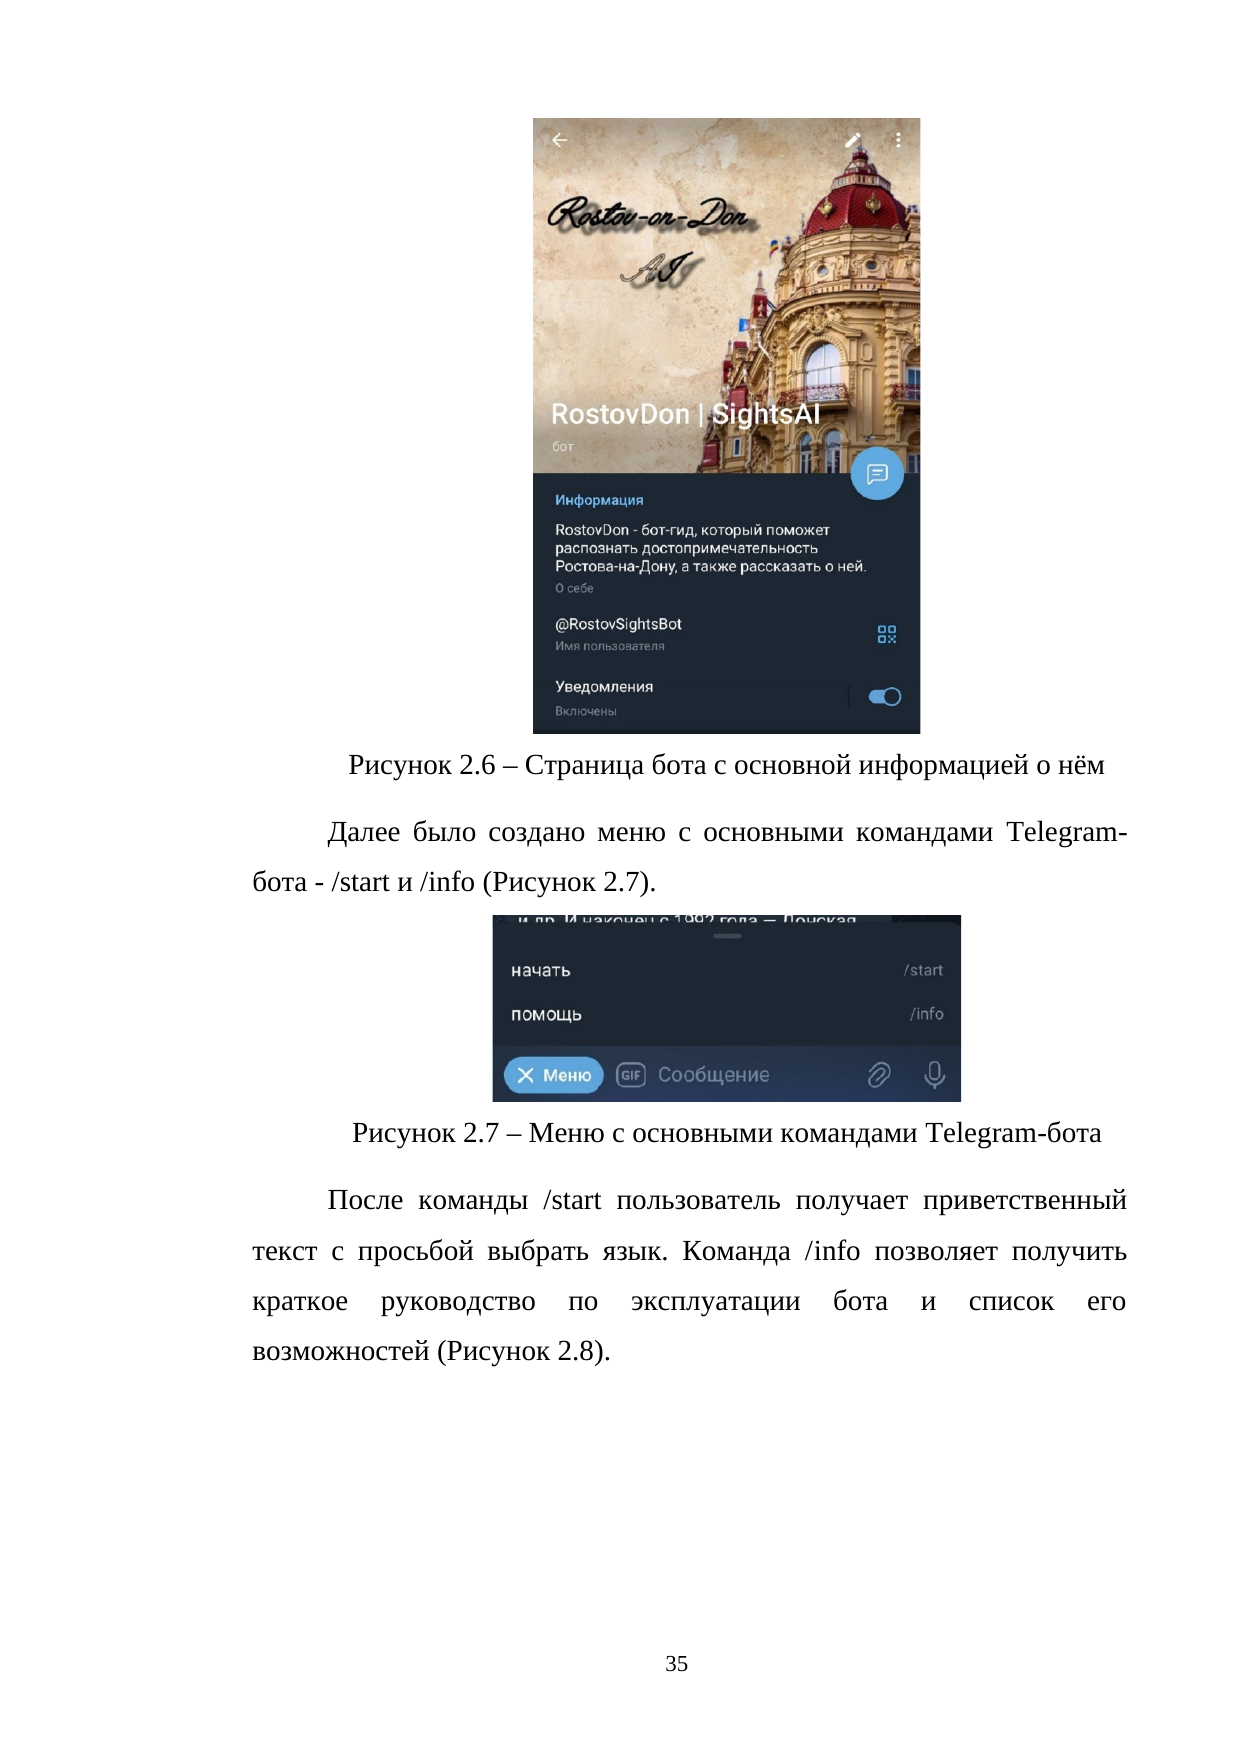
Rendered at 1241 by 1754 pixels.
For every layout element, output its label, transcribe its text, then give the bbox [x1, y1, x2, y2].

list Рисунок 2.7 – Меню с основными командами Telegram-бота [326, 1115, 1127, 1149]
picture [492, 915, 962, 1102]
picture [533, 118, 921, 734]
text Далее было создано меню с основными командами Telegram-бота - /start и /info (Рисунок 2.7). [251, 814, 1127, 898]
text После команды /start пользователь получает приветственный текст с просьбой выбрать язык. Команда /info позволяет получить краткое руководство по эксплуатации бота и список его возможностей (Рисунок 2.8). [251, 1182, 1127, 1367]
list Рисунок 2.6 – Страница бота с основной информацией о нём [326, 747, 1127, 781]
